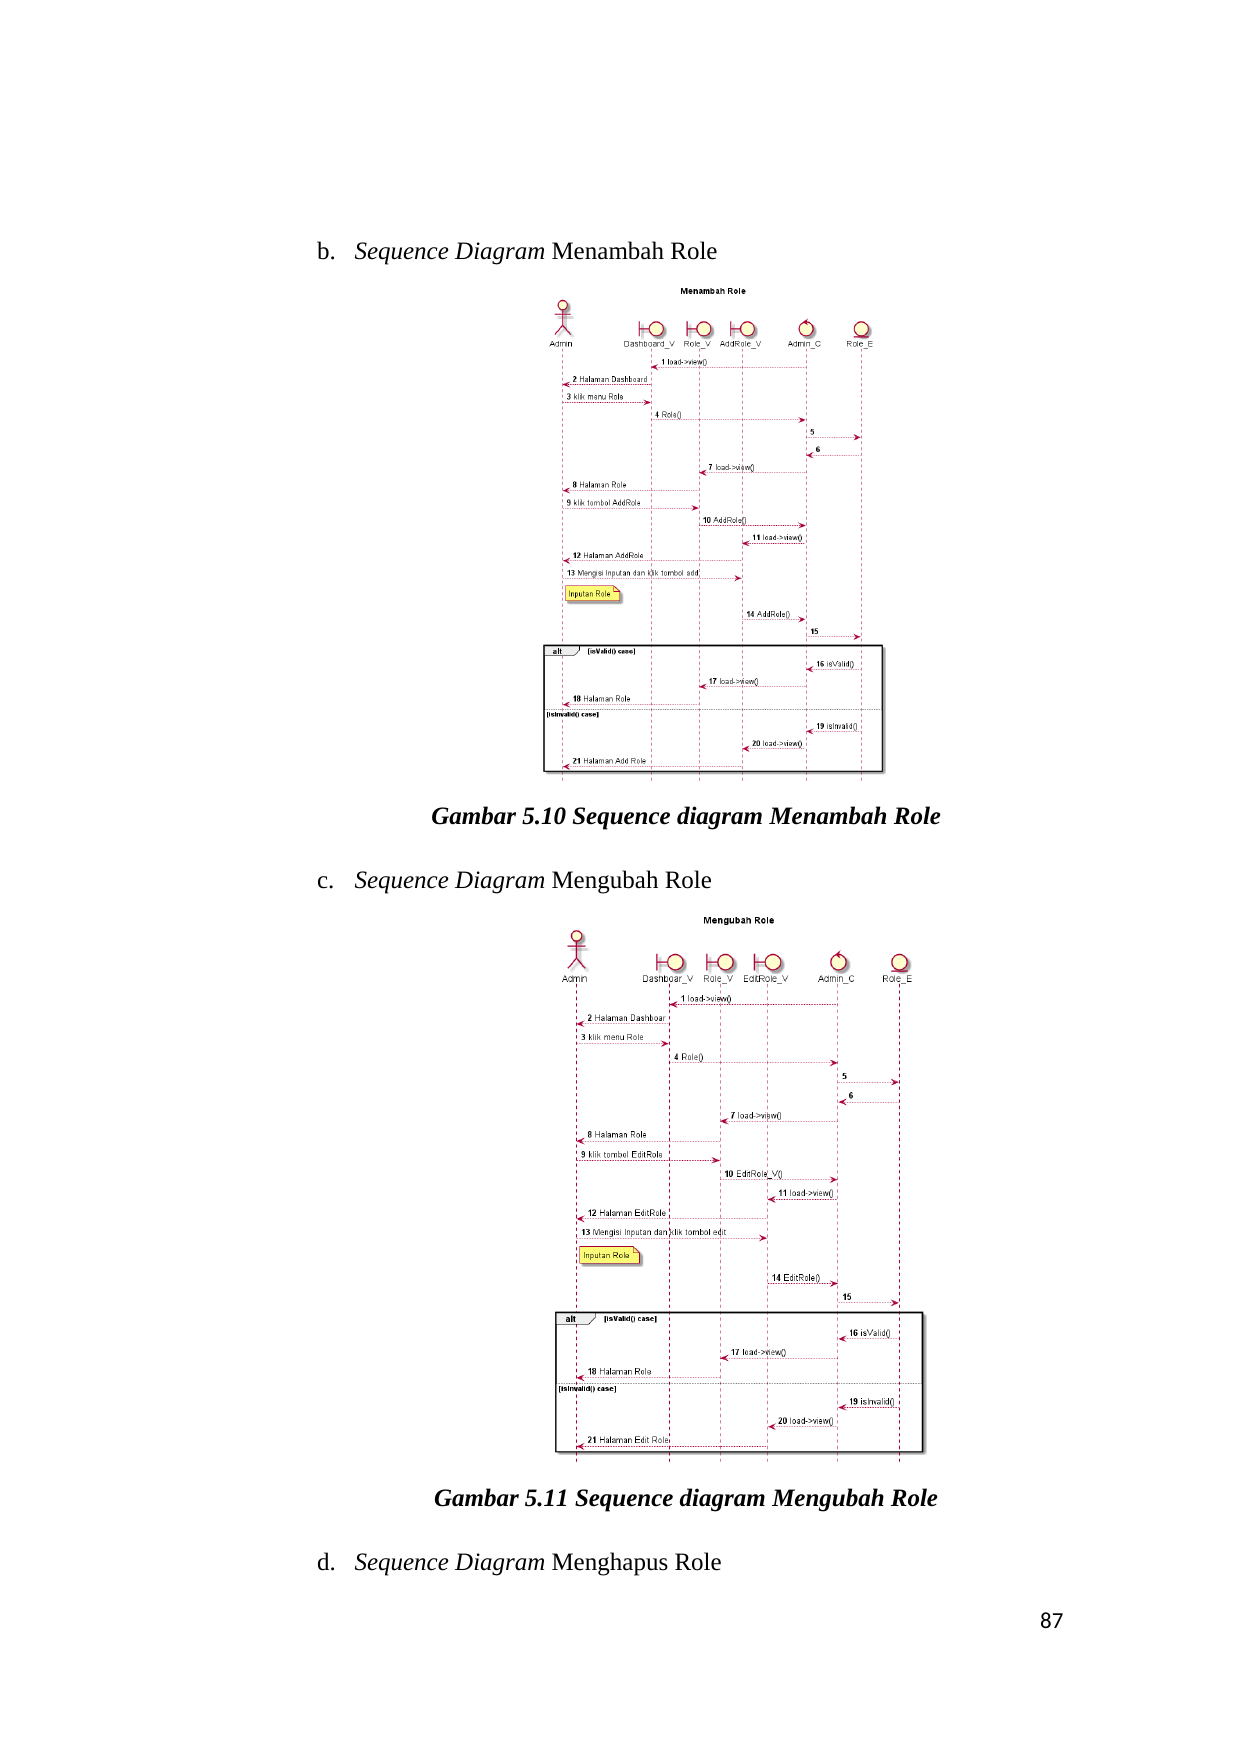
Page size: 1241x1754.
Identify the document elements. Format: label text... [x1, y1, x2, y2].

list Sequence Diagram Menghapus Role [317, 1547, 1063, 1576]
text Gambar 5.10 Sequence diagram Menambah Role [311, 801, 1063, 830]
picture [547, 908, 929, 1469]
picture [536, 279, 888, 787]
list Sequence Diagram Menambah Role [317, 236, 1063, 265]
list Sequence Diagram Mengubah Role [317, 865, 1063, 894]
text Gambar 5.11 Sequence diagram Mengubah Role [311, 1483, 1063, 1512]
